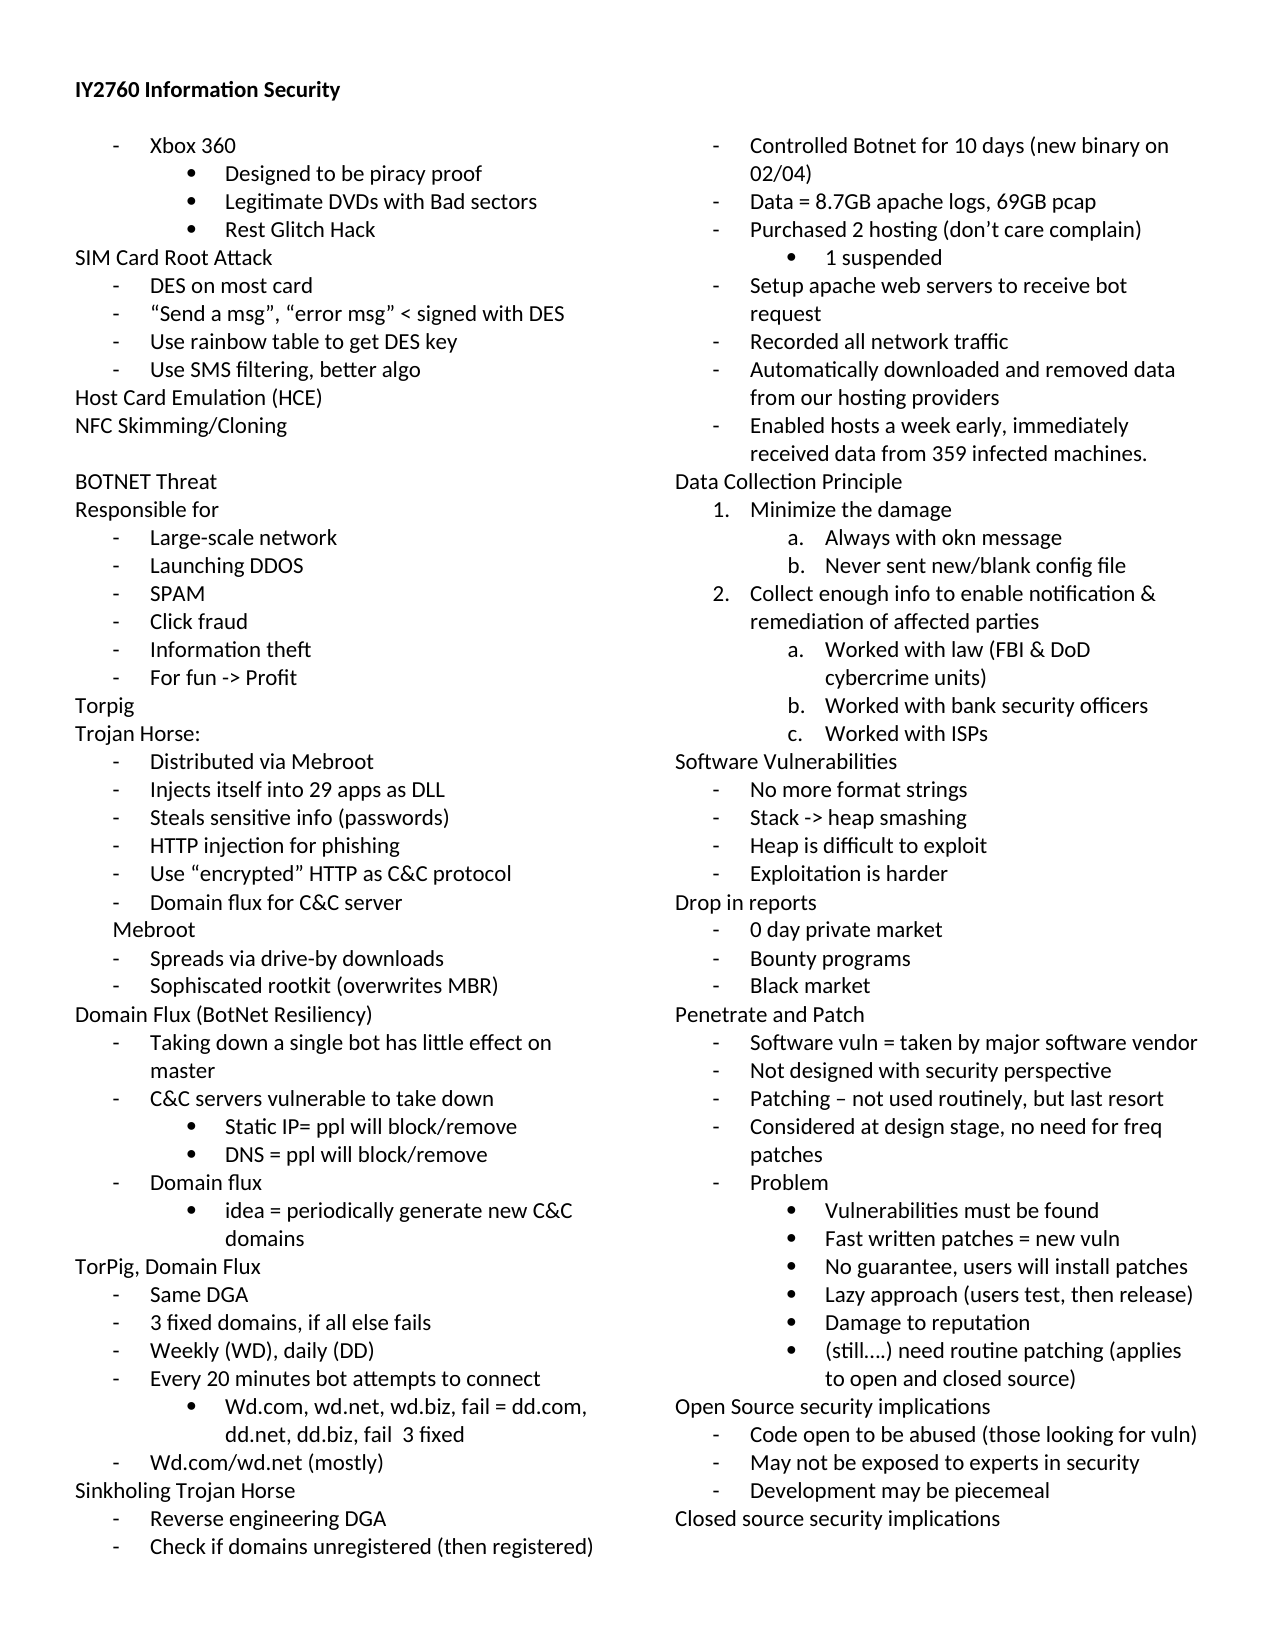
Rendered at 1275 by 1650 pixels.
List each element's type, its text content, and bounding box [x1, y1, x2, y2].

list Steals sensitive info (passwords) [112, 803, 600, 832]
list For fun -> Profit [112, 663, 600, 691]
list 1 suspended [787, 243, 1200, 271]
text SIM Card Root Attack [75, 243, 600, 271]
text Responsible for [75, 495, 600, 523]
list DNS = ppl will block/remove [187, 1140, 600, 1168]
list Launching DDOS [112, 551, 600, 579]
list Setup apache web servers to receive bot request [712, 271, 1200, 327]
list Wd.com, wd.net, wd.biz, fail = dd.com, dd.net, dd.biz, fail 3 fixed [187, 1392, 600, 1448]
list Use SMS filtering, better algo [112, 355, 600, 383]
list Recorded all network traffic [712, 327, 1200, 355]
list Information theft [112, 635, 600, 663]
list Stack -> heap smashing [712, 803, 1200, 832]
list Large-scale network [112, 523, 600, 551]
list Always with okn message [787, 523, 1200, 551]
text Sinkholing Trojan Horse [75, 1476, 600, 1504]
list Patching – not used routinely, but last resort [712, 1084, 1200, 1112]
list idea = periodically generate new C&C domains [187, 1196, 600, 1252]
list Worked with law (FBI & DoD cybercrime units) [787, 635, 1200, 691]
list Wd.com/wd.net (mostly) [112, 1448, 600, 1476]
text Domain Flux (BotNet Resiliency) [75, 1000, 600, 1028]
list Not designed with security perspective [712, 1056, 1200, 1084]
list Domain flux [112, 1168, 600, 1196]
text NFC Skimming/Cloning [75, 411, 600, 439]
text BOTNET Threat [75, 467, 600, 495]
list Automatically downloaded and removed data from our hosting providers [712, 355, 1200, 411]
list Heap is difficult to exploit [712, 832, 1200, 859]
text Torpig [75, 691, 600, 719]
list Controlled Botnet for 10 days (new binary on 02/04) [712, 131, 1200, 187]
text Host Card Emulation (HCE) [75, 383, 600, 411]
list No more format strings [712, 776, 1200, 803]
text Open Source security implications [675, 1392, 1200, 1420]
list Taking down a single bot has little effect on master [112, 1028, 600, 1084]
list Minimize the damage [712, 495, 1200, 523]
list Lazy approach (users test, then release) [787, 1280, 1200, 1308]
list Same DGA [112, 1280, 600, 1308]
list Xbox 360 [112, 131, 600, 159]
list No guarantee, users will install patches [787, 1252, 1200, 1280]
text Data Collection Principle [675, 467, 1200, 495]
list May not be exposed to experts in security [712, 1448, 1200, 1476]
text Mebroot [112, 916, 600, 944]
list Spreads via drive-by downloads [112, 944, 600, 972]
list Reverse engineering DGA [112, 1504, 600, 1532]
list Data = 8.7GB apache logs, 69GB pcap [712, 187, 1200, 215]
list Sophiscated rootkit (overwrites MBR) [112, 972, 600, 1000]
list Fast written patches = new vuln [787, 1224, 1200, 1252]
list Development may be piecemeal [712, 1476, 1200, 1504]
list Software vuln = taken by major software vendor [712, 1028, 1200, 1056]
list Legitimate DVDs with Bad sectors [187, 187, 600, 215]
text Closed source security implications [675, 1504, 1200, 1532]
list Distributed via Mebroot [112, 747, 600, 776]
list Use “encrypted” HTTP as C&C protocol [112, 859, 600, 888]
list Collect enough info to enable notification & remediation of affected parties [712, 579, 1200, 635]
list Rest Glitch Hack [187, 215, 600, 243]
list Every 20 minutes bot attempts to connect [112, 1364, 600, 1392]
list Purchased 2 hosting (don’t care complain) [712, 215, 1200, 243]
text Penetrate and Patch [675, 1000, 1200, 1028]
text Drop in reports [675, 888, 1200, 916]
list “Send a msg”, “error msg” < signed with DES [112, 299, 600, 327]
list Worked with ISPs [787, 719, 1200, 747]
list Damage to reputation [787, 1308, 1200, 1336]
list Check if domains unregistered (then registered) [112, 1532, 600, 1560]
list SPAM [112, 579, 600, 607]
list Enabled hosts a week early, immediately received data from 359 infected machines. [712, 411, 1200, 467]
list Weekly (WD), daily (DD) [112, 1336, 600, 1364]
text Software Vulnerabilities [675, 747, 1200, 776]
list HTTP injection for phishing [112, 832, 600, 859]
list 0 day private market [712, 916, 1200, 944]
list Never sent new/blank config file [787, 551, 1200, 579]
list Use rainbow table to get DES key [112, 327, 600, 355]
list Problem [712, 1168, 1200, 1196]
list (still….) need routine patching (applies to open and closed source) [787, 1336, 1200, 1392]
list Worked with bank security officers [787, 691, 1200, 719]
list Static IP= ppl will block/remove [187, 1112, 600, 1140]
list Vulnerabilities must be found [787, 1196, 1200, 1224]
list DES on most card [112, 271, 600, 299]
list Considered at design stage, no need for freq patches [712, 1112, 1200, 1168]
list Exploitation is harder [712, 859, 1200, 888]
list Code open to be abused (those looking for vuln) [712, 1420, 1200, 1448]
list Bounty programs [712, 944, 1200, 972]
list Black market [712, 972, 1200, 1000]
list Domain flux for C&C server [112, 888, 600, 916]
text Trojan Horse: [75, 719, 600, 747]
list C&C servers vulnerable to take down [112, 1084, 600, 1112]
list Designed to be piracy proof [187, 159, 600, 187]
text TorPig, Domain Flux [75, 1252, 600, 1280]
list Click fraud [112, 607, 600, 635]
list Injects itself into 29 apps as DLL [112, 776, 600, 803]
list 3 fixed domains, if all else fails [112, 1308, 600, 1336]
